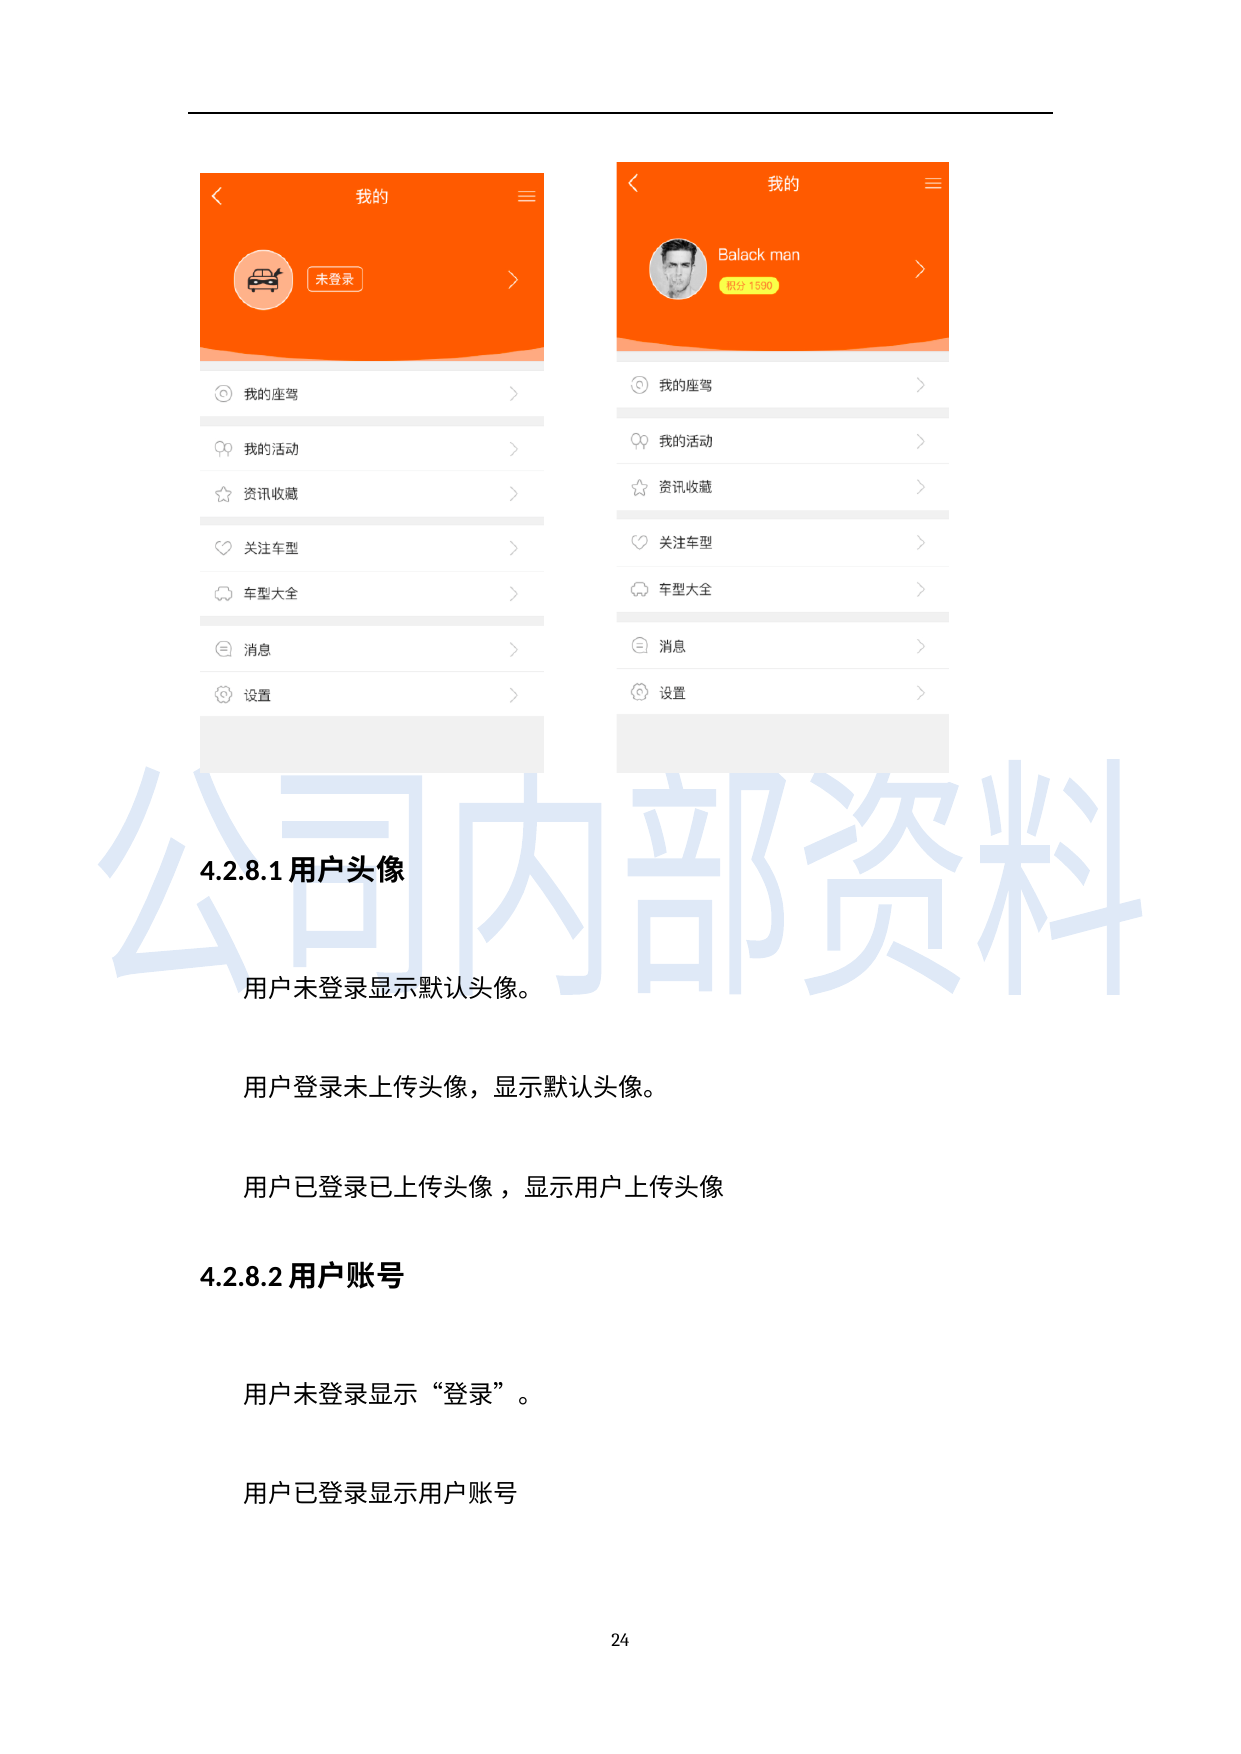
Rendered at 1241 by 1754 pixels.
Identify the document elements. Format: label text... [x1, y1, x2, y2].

text 用户已登录显示用户账号 [200, 1459, 1040, 1524]
text 用户登录未上传头像，显示默认头像。 [200, 1053, 1040, 1118]
text 用户已登录已上传头像 ，显示用户上传头像 [200, 1153, 1040, 1218]
text 用户未登录显示“登录”。 [200, 1360, 1040, 1425]
picture [616, 162, 949, 773]
picture [200, 172, 544, 773]
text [200, 162, 1040, 812]
subtitle 4.2.8.2用户账号 [200, 1241, 1040, 1306]
subtitle 4.2.8.1用户头像 [200, 835, 1040, 900]
text 用户未登录显示默认头像。 [200, 954, 1040, 1019]
